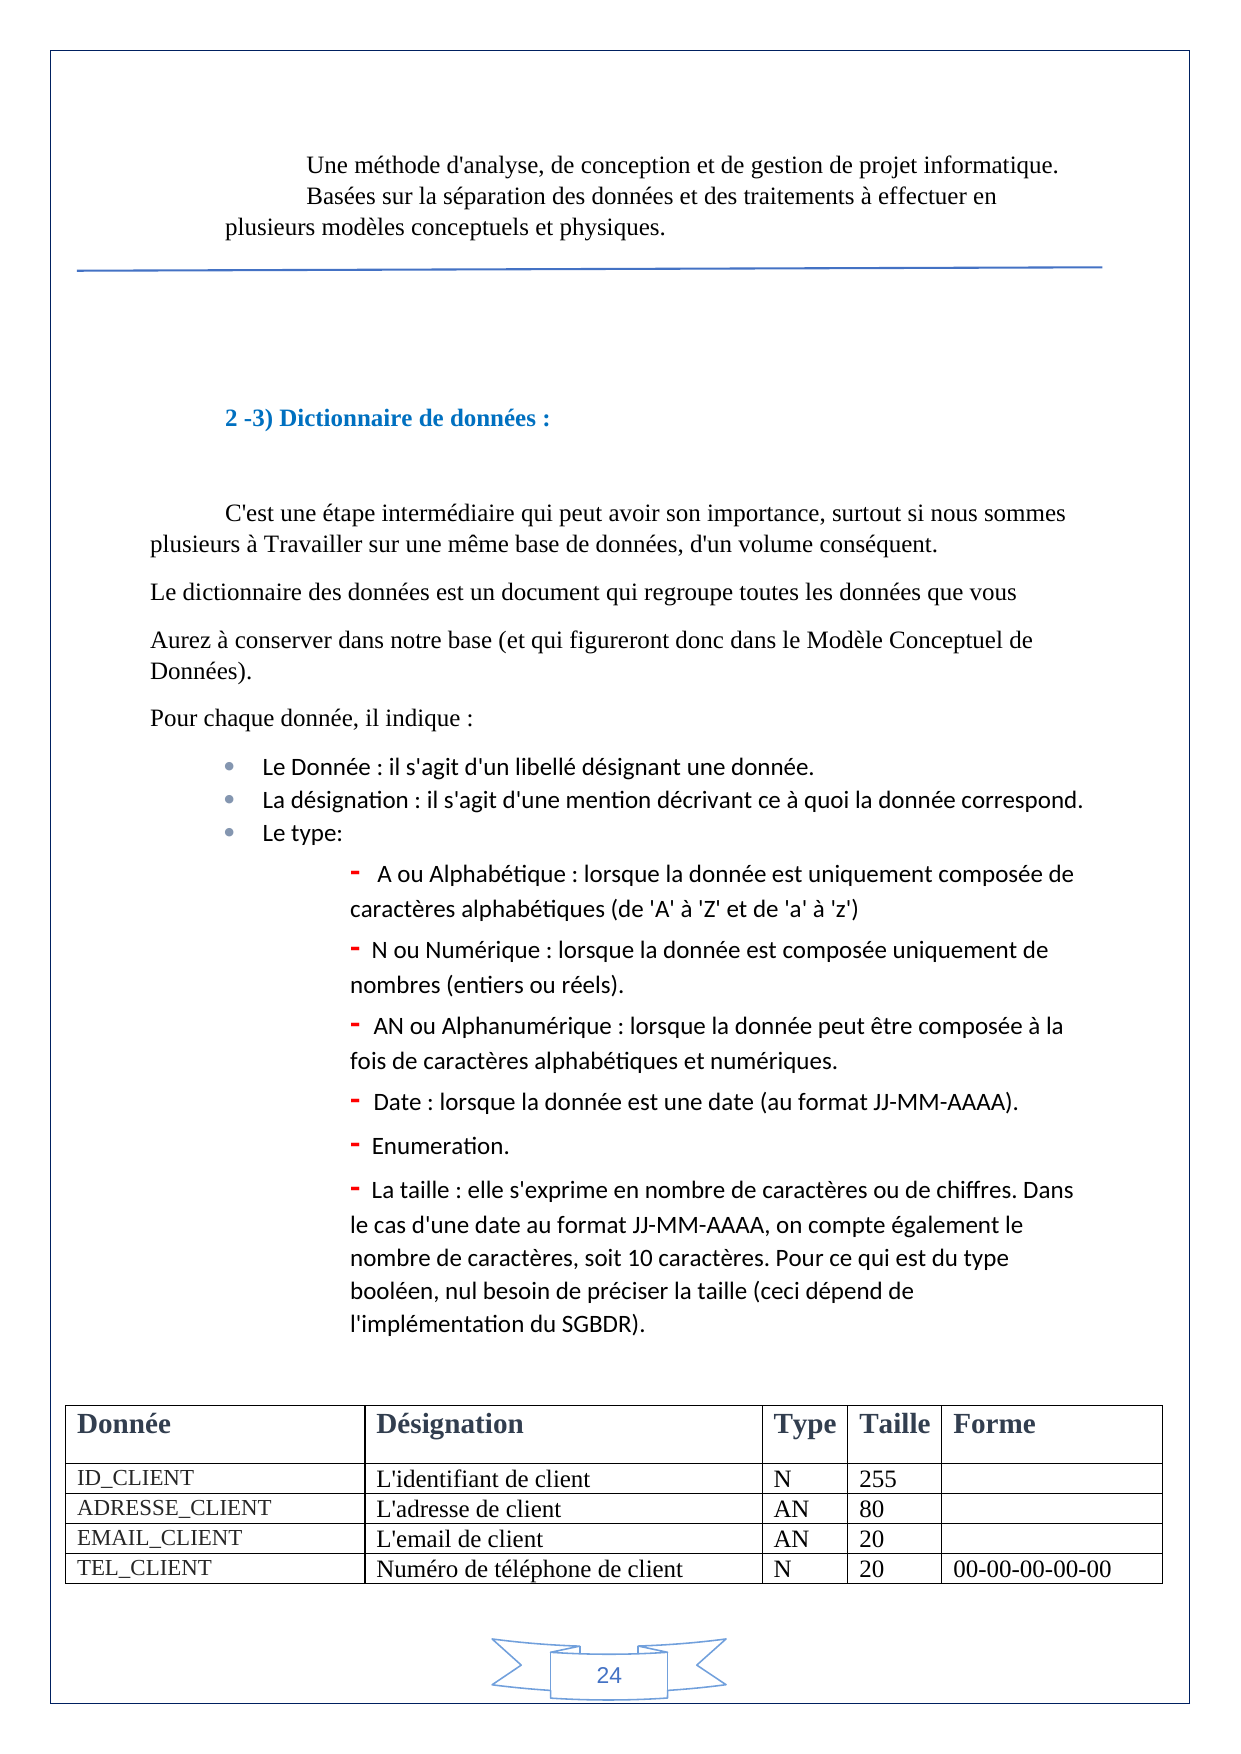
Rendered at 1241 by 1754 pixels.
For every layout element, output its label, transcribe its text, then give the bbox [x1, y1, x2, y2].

table_header Type [763, 1406, 847, 1463]
list Le type: [225, 817, 1090, 848]
list - A ou Alphabétique : lorsque la donnée est uniquement composée de caractères alphabétiques (de 'A' à 'Z' et de 'a' à 'z') [350, 850, 1090, 924]
text Une méthode d'analyse, de conception et de gestion de projet informatique. Basées sur la séparation des données et des traitements à effectuer en plusieurs modèles conceptuels et physiques. [225, 150, 1090, 241]
table_cell EMAIL_CLIENT [66, 1524, 364, 1553]
table_cell 20 [848, 1554, 941, 1582]
table_cell [942, 1524, 1162, 1553]
table_cell ADRESSE_CLIENT [66, 1494, 364, 1523]
text 2 -3) Dictionnaire de données : [150, 403, 1090, 432]
list - La taille : elle s'exprime en nombre de caractères ou de chiffres. Dans le cas d'une date au format JJ-MM-AAAA, on compte également le nombre de caractères, soit 10 caractères. Pour ce qui est du type booléen, nul besoin de préciser la taille (ceci dépend de l'implémentation du SGBDR). [350, 1166, 1090, 1338]
table_cell L'adresse de client [366, 1494, 762, 1523]
table_header Taille [848, 1406, 941, 1463]
list - Date : lorsque la donnée est une date (au format JJ-MM-AAAA). [350, 1078, 1090, 1119]
table_cell AN [763, 1524, 847, 1553]
list La désignation : il s'agit d'une mention décrivant ce à quoi la donnée correspond. [225, 784, 1090, 815]
text C'est une étape intermédiaire qui peut avoir son importance, surtout si nous sommes plusieurs à Travailler sur une même base de données, d'un volume conséquent. [150, 498, 1090, 558]
table_header Désignation [366, 1406, 762, 1463]
table_cell 20 [848, 1524, 941, 1553]
table_cell TEL_CLIENT [66, 1554, 364, 1582]
table_cell L'identifiant de client [366, 1464, 762, 1493]
list - Enumeration. [350, 1122, 1090, 1163]
list Le Donnée : il s'agit d'un libellé désignant une donnée. [225, 751, 1090, 782]
table_cell N [763, 1464, 847, 1493]
table_cell ID_CLIENT [66, 1464, 364, 1493]
text Pour chaque donnée, il indique : [150, 703, 1090, 732]
text Le dictionnaire des données est un document qui regroupe toutes les données que vous [150, 577, 1090, 606]
table_cell [942, 1494, 1162, 1523]
table_header Donnée [66, 1406, 364, 1463]
list - AN ou Alphanumérique : lorsque la donnée peut être composée à la fois de caractères alphabétiques et numériques. [350, 1002, 1090, 1076]
table_cell 80 [848, 1494, 941, 1523]
list - N ou Numérique : lorsque la donnée est composée uniquement de nombres (entiers ou réels). [350, 926, 1090, 1000]
table_cell 00-00-00-00-00 [942, 1554, 1162, 1582]
table_cell Numéro de téléphone de client [366, 1554, 762, 1582]
table_cell AN [763, 1494, 847, 1523]
table_cell L'email de client [366, 1524, 762, 1553]
table_cell [942, 1464, 1162, 1493]
table_cell N [763, 1554, 847, 1582]
text Aurez à conserver dans notre base (et qui figureront donc dans le Modèle Conceptuel de Données). [150, 625, 1090, 684]
table_header Forme [942, 1406, 1162, 1463]
table_cell 255 [848, 1464, 941, 1493]
